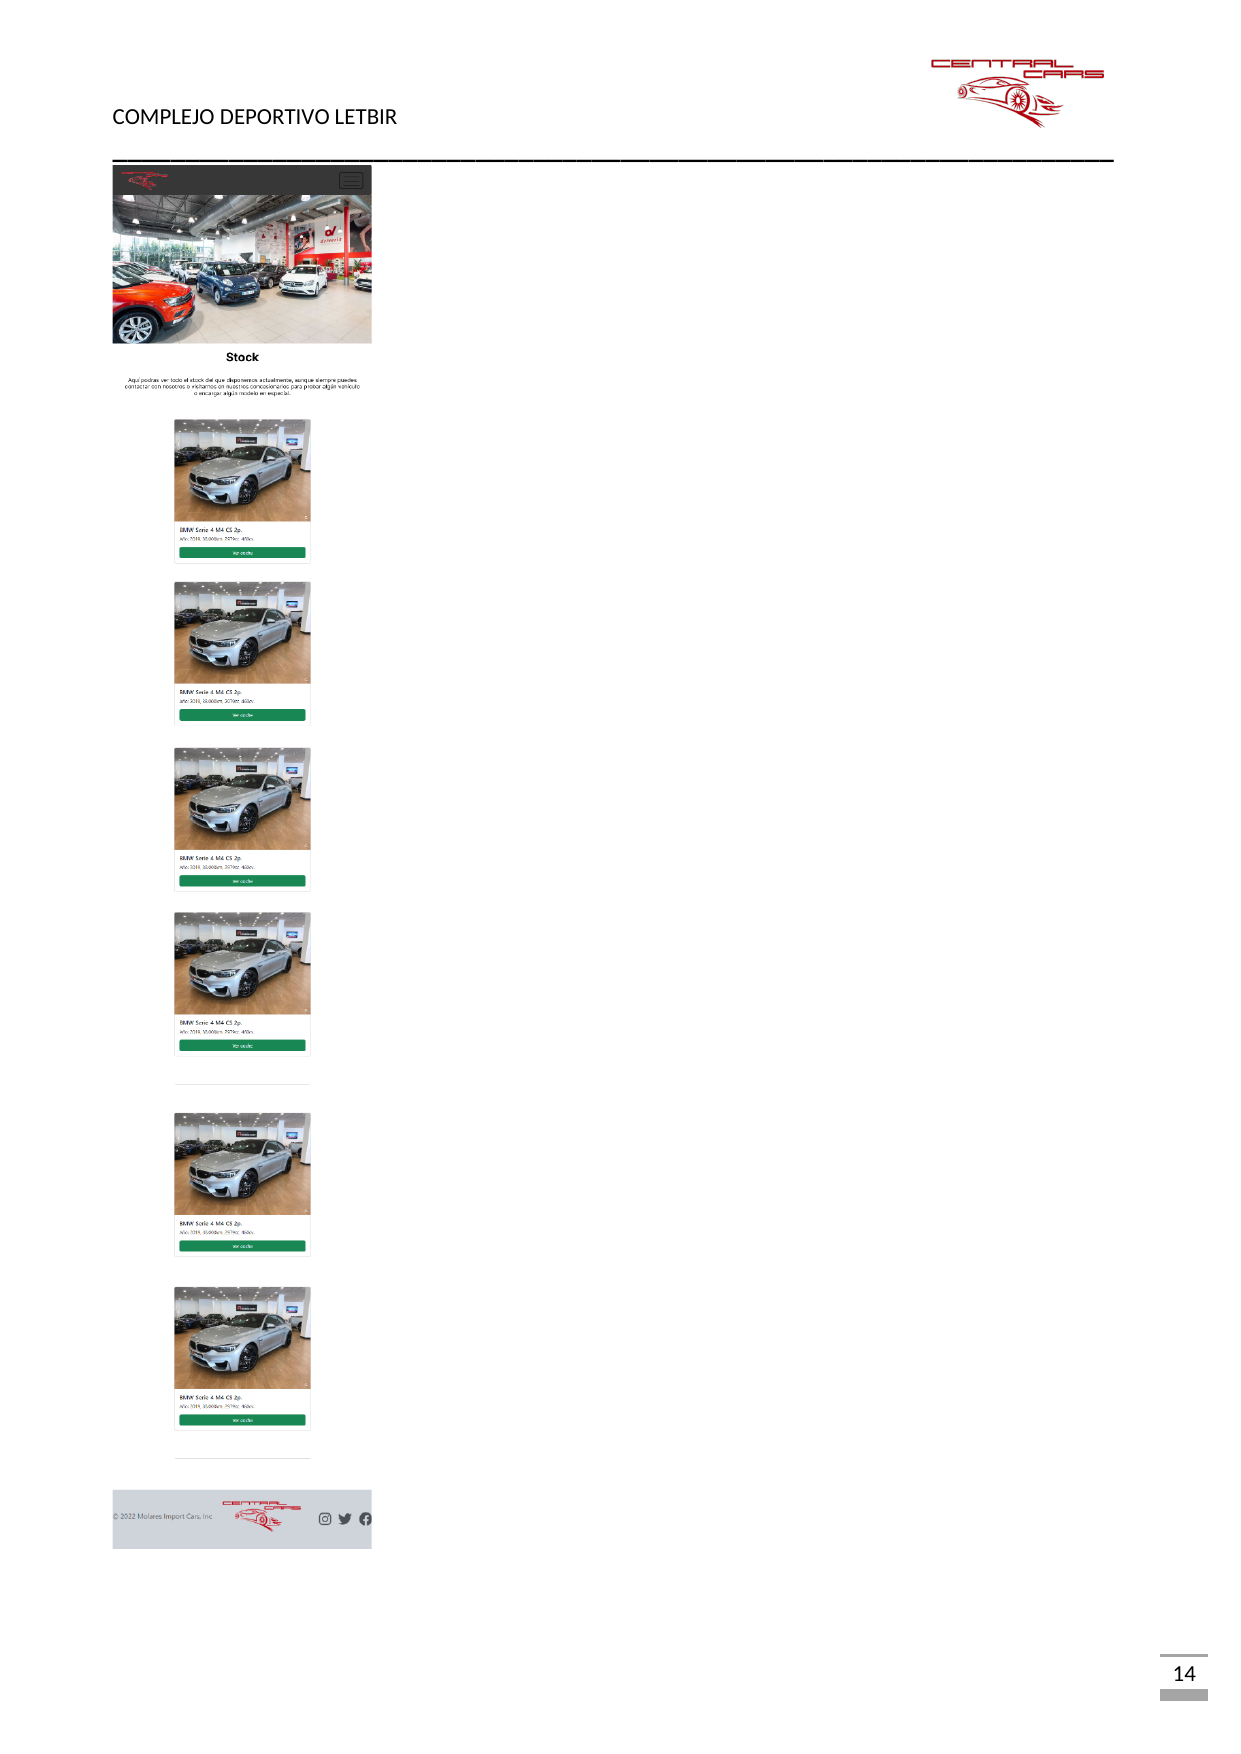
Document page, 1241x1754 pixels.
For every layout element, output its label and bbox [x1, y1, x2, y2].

picture [112, 165, 372, 1549]
picture [907, 51, 1128, 132]
